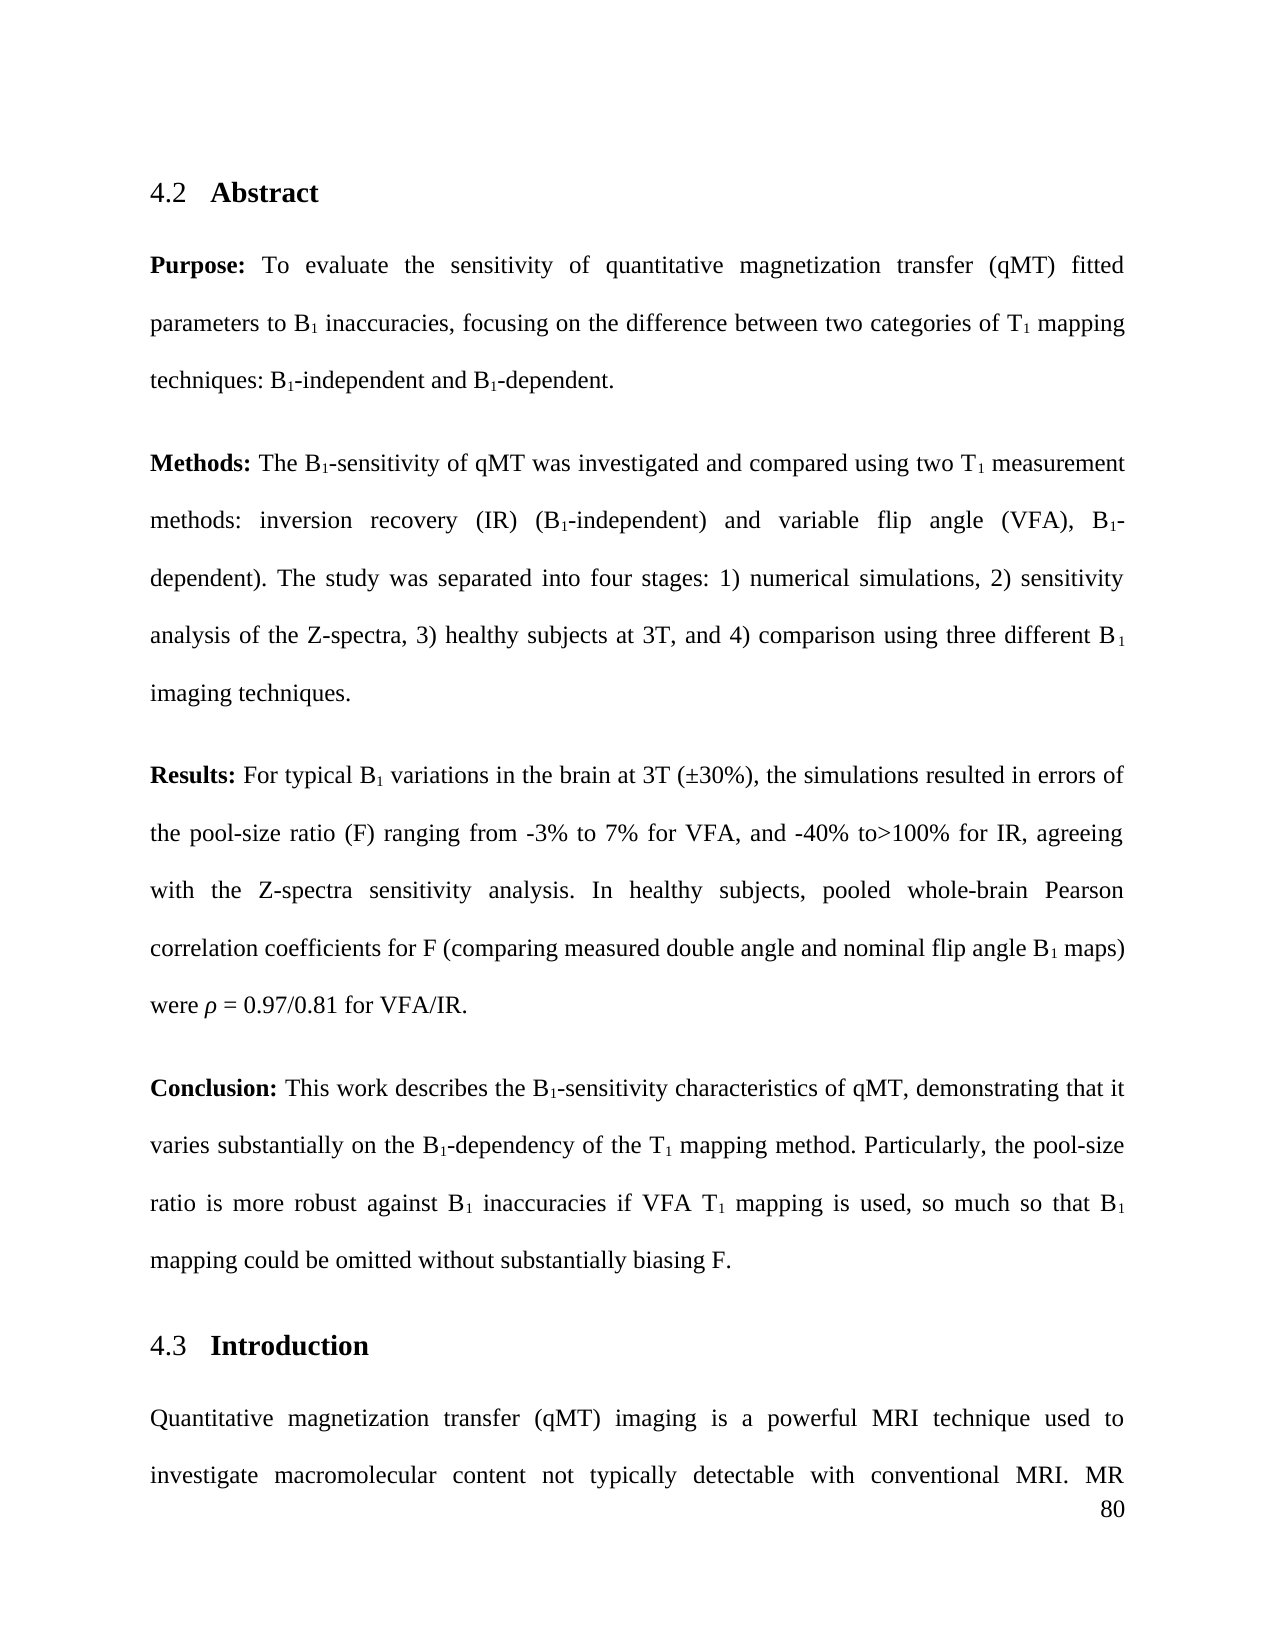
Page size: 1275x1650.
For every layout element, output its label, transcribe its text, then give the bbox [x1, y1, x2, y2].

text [150, 1403, 1125, 1489]
subtitle Introduction [150, 1328, 1125, 1361]
subtitle Abstract [150, 175, 1125, 208]
text Purpose: To evaluate the sensitivity of quantitative magnetization transfer (qMT) fitted parameters to B1 inaccuracies, focusing on the difference between two categories of T1 mapping techniques: B1-independent and B1-dependent. [150, 250, 1125, 394]
text Results: For typical B1 variations in the brain at 3T (±30%), the simulations resulted in errors of the pool-size ratio (F) ranging from -3% to 7% for VFA, and -40% to>100% for IR, agreeing with the Z-spectra sensitivity analysis. In healthy subjects, pooled whole-brain Pearson correlation coefficients for F (comparing measured double angle and nominal flip angle B1 maps) were ρ = 0.97/0.81 for VFA/IR. [150, 760, 1125, 1019]
text Conclusion: This work describes the B1-sensitivity characteristics of qMT, demonstrating that it varies substantially on the B1-dependency of the T1 mapping method. Particularly, the pool-size ratio is more robust against B1 inaccuracies if VFA T1 mapping is used, so much so that B1 mapping could be omitted without substantially biasing F. [150, 1073, 1125, 1274]
text Methods: The B1-sensitivity of qMT was investigated and compared using two T1 measurement methods: inversion recovery (IR) (B1-independent) and variable flip angle (VFA), B1-dependent). The study was separated into four stages: 1) numerical simulations, 2) sensitivity analysis of the Z-spectra, 3) healthy subjects at 3T, and 4) comparison using three different B1 imaging techniques. [150, 448, 1125, 707]
